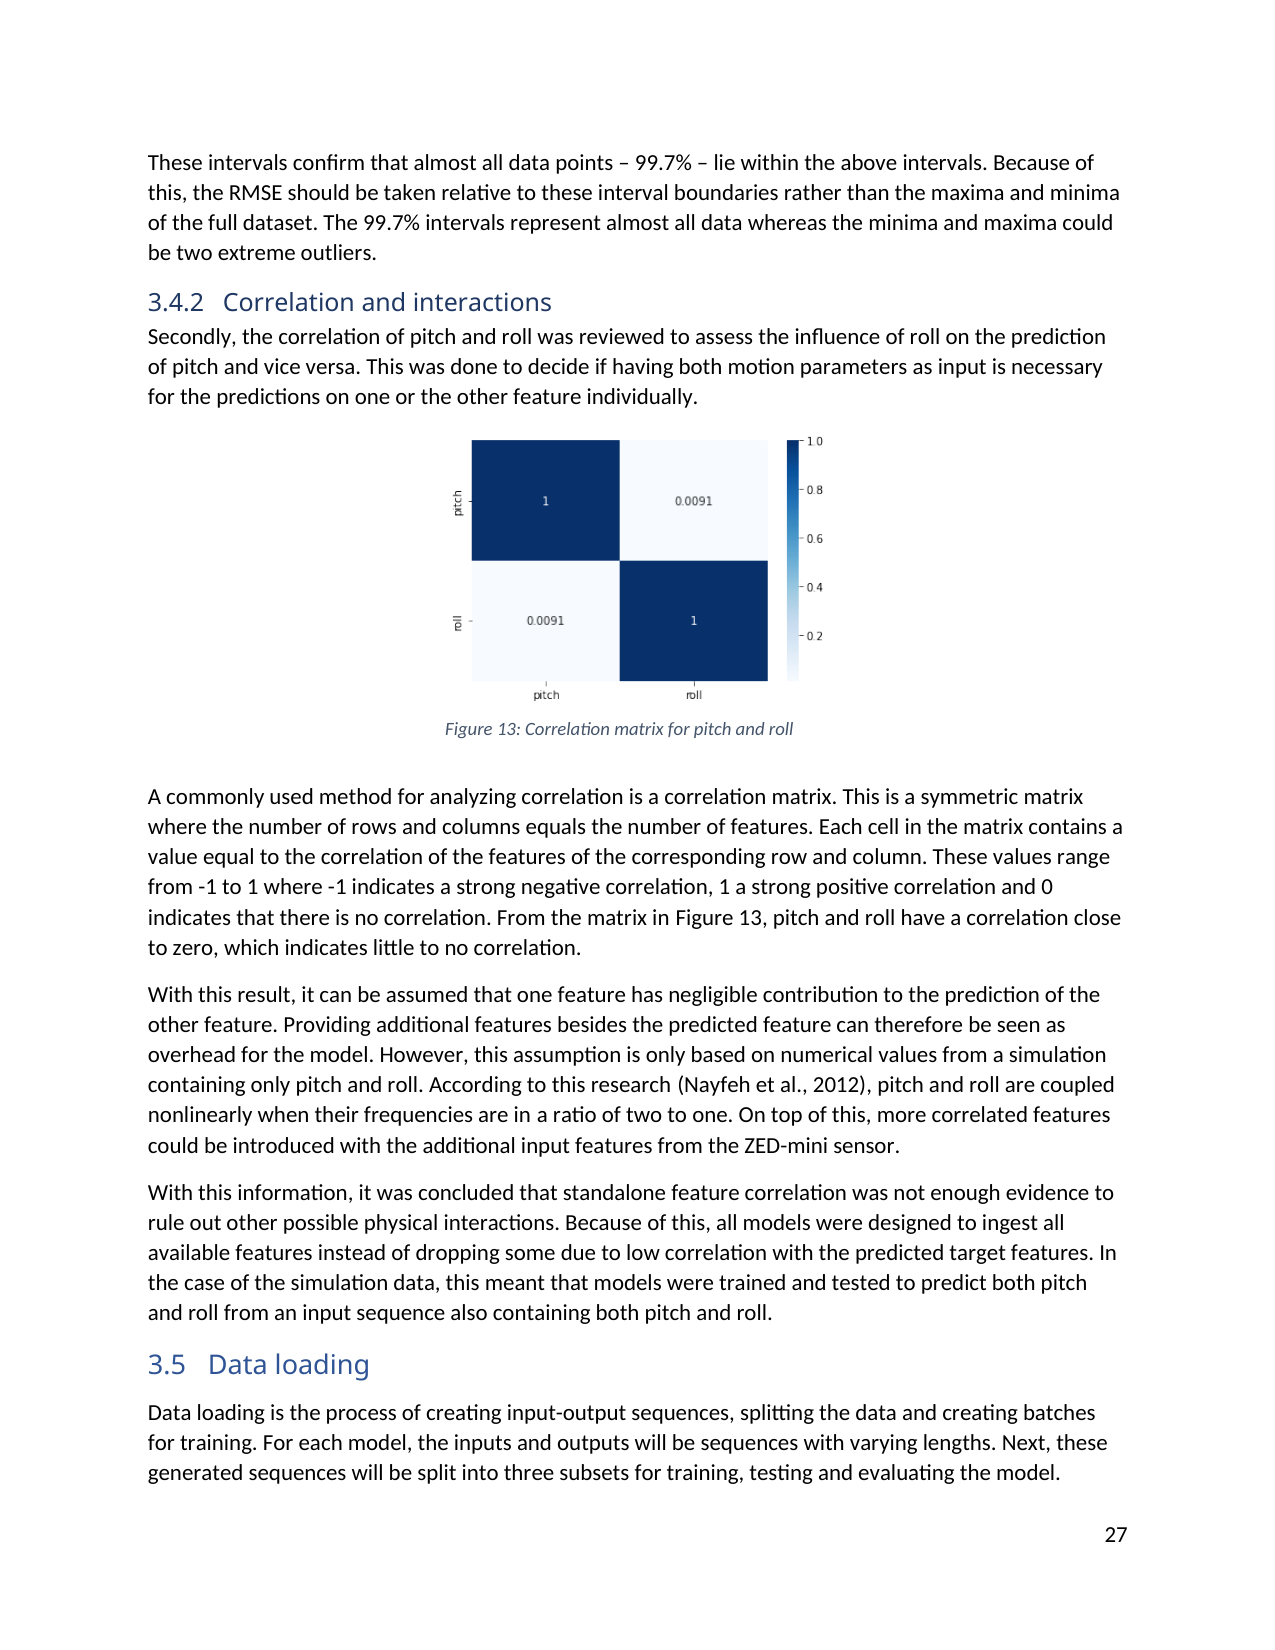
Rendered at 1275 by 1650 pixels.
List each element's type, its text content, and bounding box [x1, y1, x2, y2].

text With this result, it can be assumed that one feature has negligible contribution to the prediction of the other feature. Providing additional features besides the predicted feature can therefore be seen as overhead for the model. However, this assumption is only based on numerical values from a simulation containing only pitch and roll. According to this research , pitch and roll are coupled nonlinearly when their frequencies are in a ratio of two to one. On top of this, more correlated features could be introduced with the additional input features from the ZED-mini sensor. [148, 980, 1127, 1159]
subtitle Correlation and interactions [148, 285, 1127, 319]
picture [445, 429, 831, 708]
text These intervals confirm that almost all data points – 99.7% – lie within the above intervals. Because of this, the RMSE should be taken relative to these interval boundaries rather than the maxima and minima of the full dataset. The 99.7% intervals represent almost all data whereas the minima and maxima could be two extreme outliers. [148, 148, 1127, 266]
subtitle Data loading [148, 1345, 1127, 1382]
text A commonly used method for analyzing correlation is a correlation matrix. This is a symmetric matrix where the number of rows and columns equals the number of features. Each cell in the matrix contains a value equal to the correlation of the features of the corresponding row and column. These values range from -1 to 1 where -1 indicates a strong negative correlation, 1 a strong positive correlation and 0 indicates that there is no correlation. From the matrix in Figure 13, pitch and roll have a correlation close to zero, which indicates little to no correlation. [148, 429, 1127, 961]
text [148, 1398, 1127, 1486]
text With this information, it was concluded that standalone feature correlation was not enough evidence to rule out other possible physical interactions. Because of this, all models were designed to ingest all available features instead of dropping some due to low correlation with the predicted target features. In the case of the simulation data, this meant that models were trained and tested to predict both pitch and roll from an input sequence also containing both pitch and roll. [148, 1178, 1127, 1326]
text Secondly, the correlation of pitch and roll was reviewed to assess the influence of roll on the prediction of pitch and vice versa. This was done to decide if having both motion parameters as input is necessary for the predictions on one or the other feature individually. [148, 322, 1127, 410]
